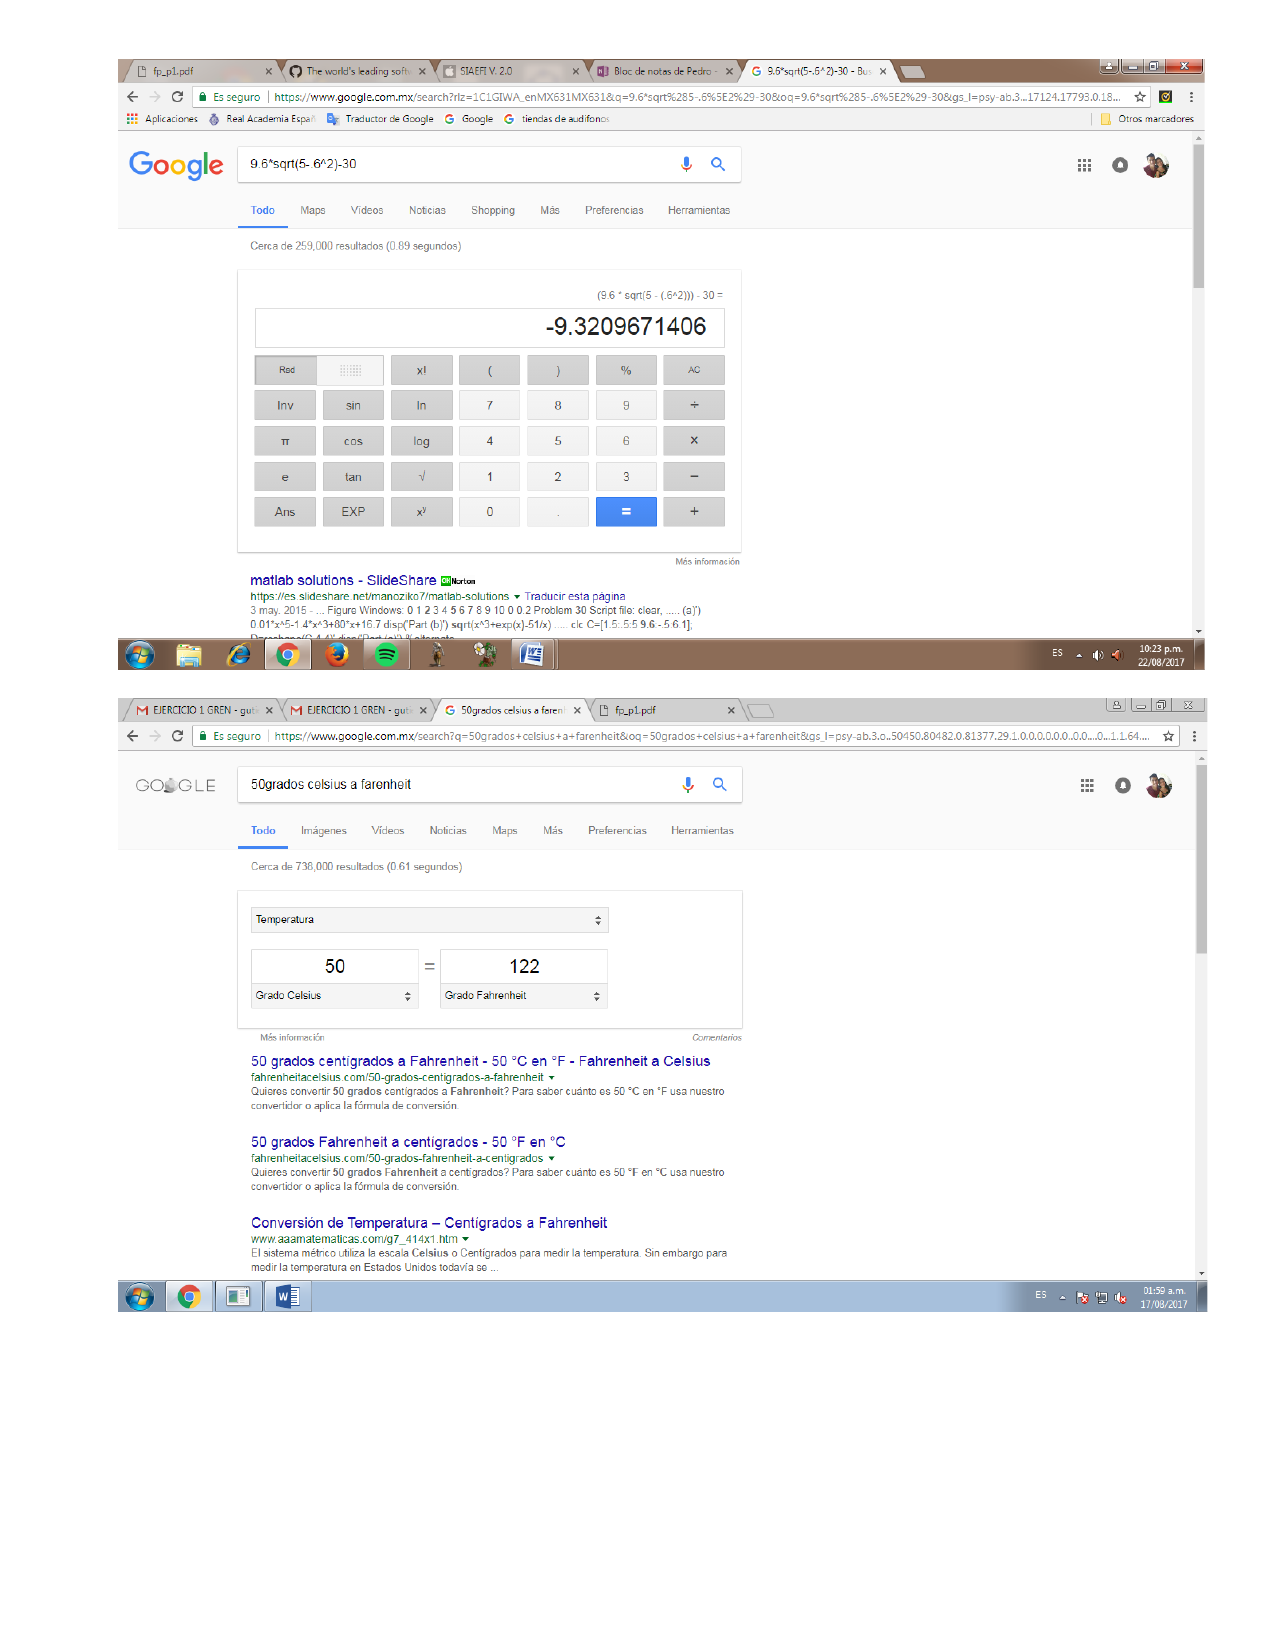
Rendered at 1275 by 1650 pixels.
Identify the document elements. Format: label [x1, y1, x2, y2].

picture [118, 698, 1208, 1312]
picture [118, 59, 1205, 670]
